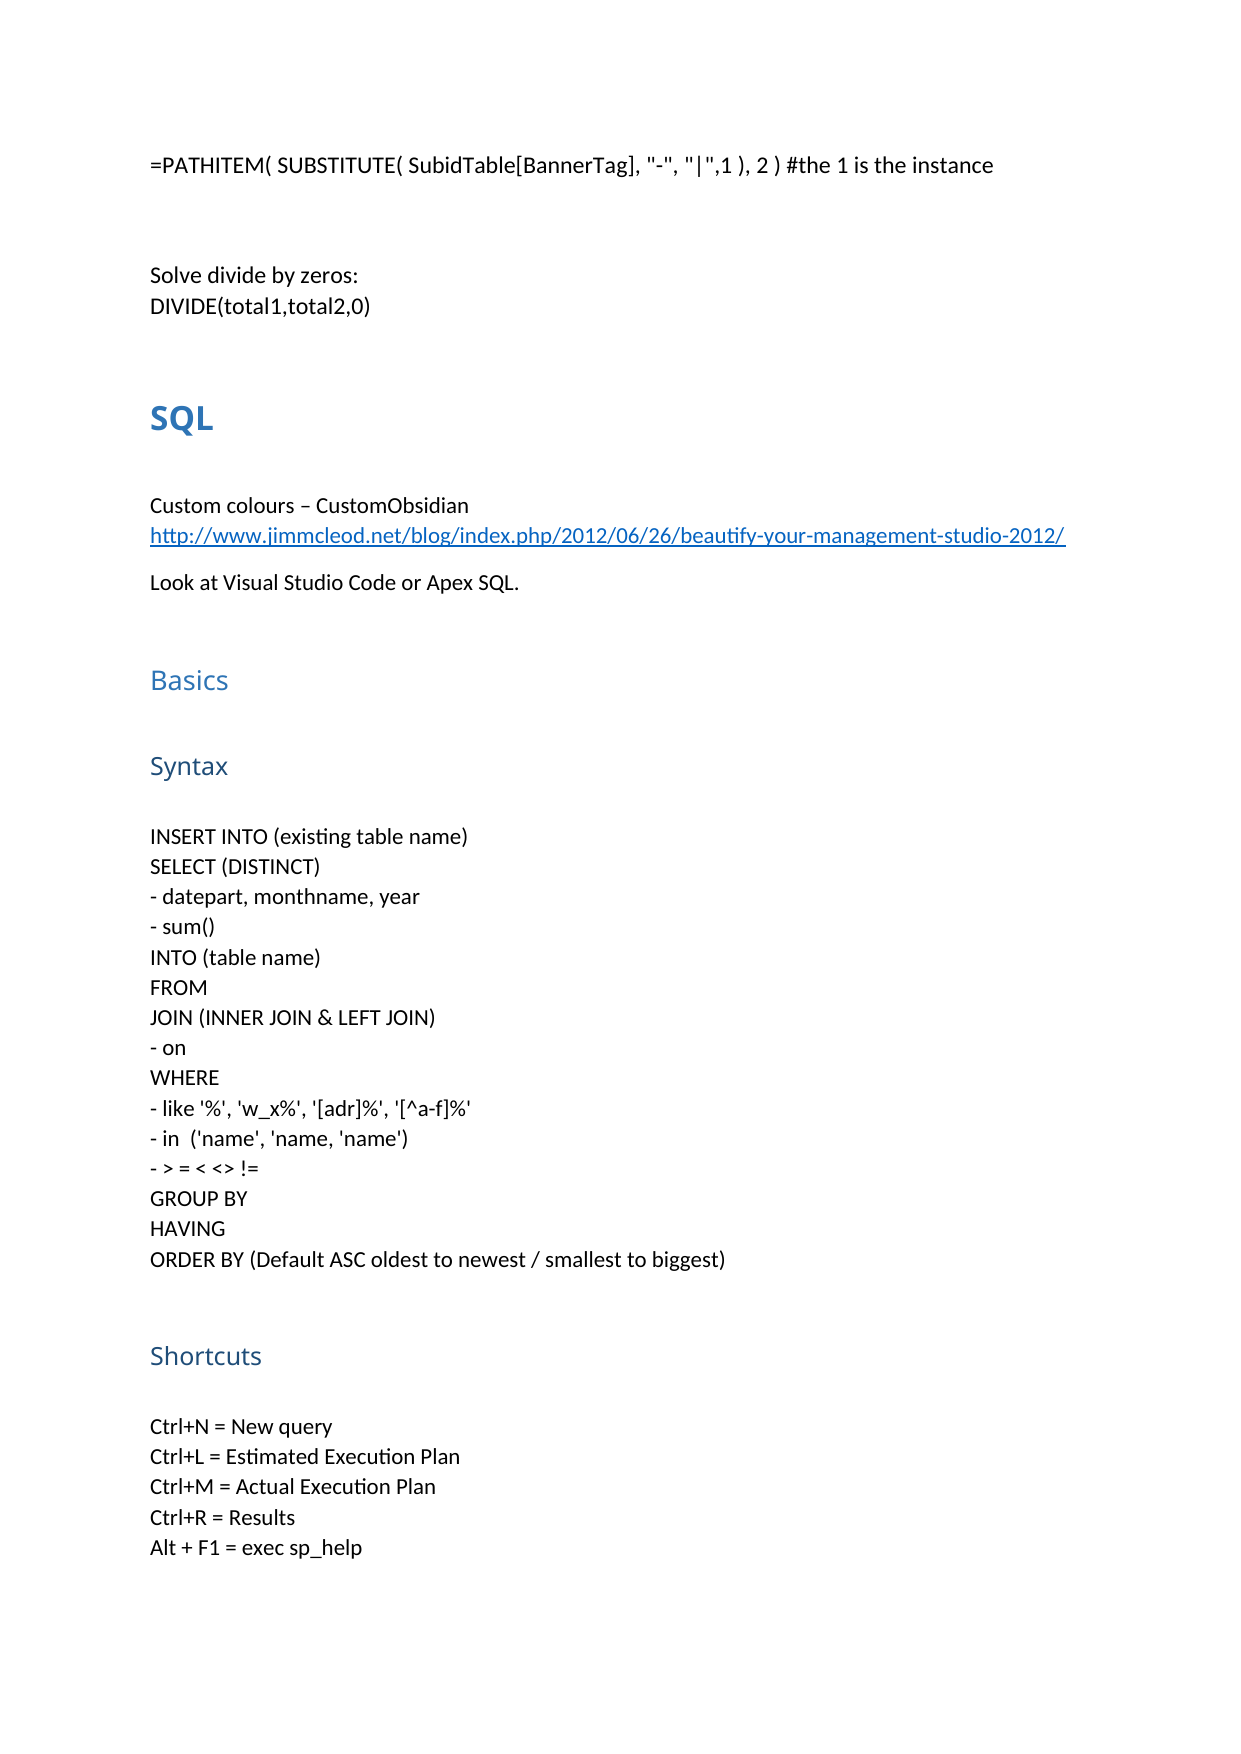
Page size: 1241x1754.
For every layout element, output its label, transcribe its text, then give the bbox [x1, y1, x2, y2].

subtitle Syntax [150, 748, 1090, 819]
text Custom colours – CustomObsidian http://www.jimmcleod.net/blog/index.php/2012/06/26/beautify-your-management-studio-2012/ [150, 491, 1090, 549]
subtitle Basics [150, 662, 1090, 698]
text Look at Visual Studio Code or Apex SQL. [150, 568, 1090, 596]
text INSERT INTO (existing table name) SELECT (DISTINCT) - datepart, monthname, year - sum() INTO (table name) FROM JOIN (INNER JOIN & LEFT JOIN) - on WHERE - like '%', 'w_x%', '[adr]%', '[^a-f]%' - in ('name', 'name, 'name') - > = < <> != GROUP BY HAVING ORDER BY (Default ASC oldest to newest / smallest to biggest) [150, 822, 1090, 1273]
text Solve divide by zeros: DIVIDE(total1,total2,0) [150, 228, 1090, 321]
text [150, 1412, 1090, 1561]
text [150, 150, 1090, 209]
subtitle SQL [150, 395, 1090, 440]
subtitle Shortcuts [150, 1338, 1090, 1409]
